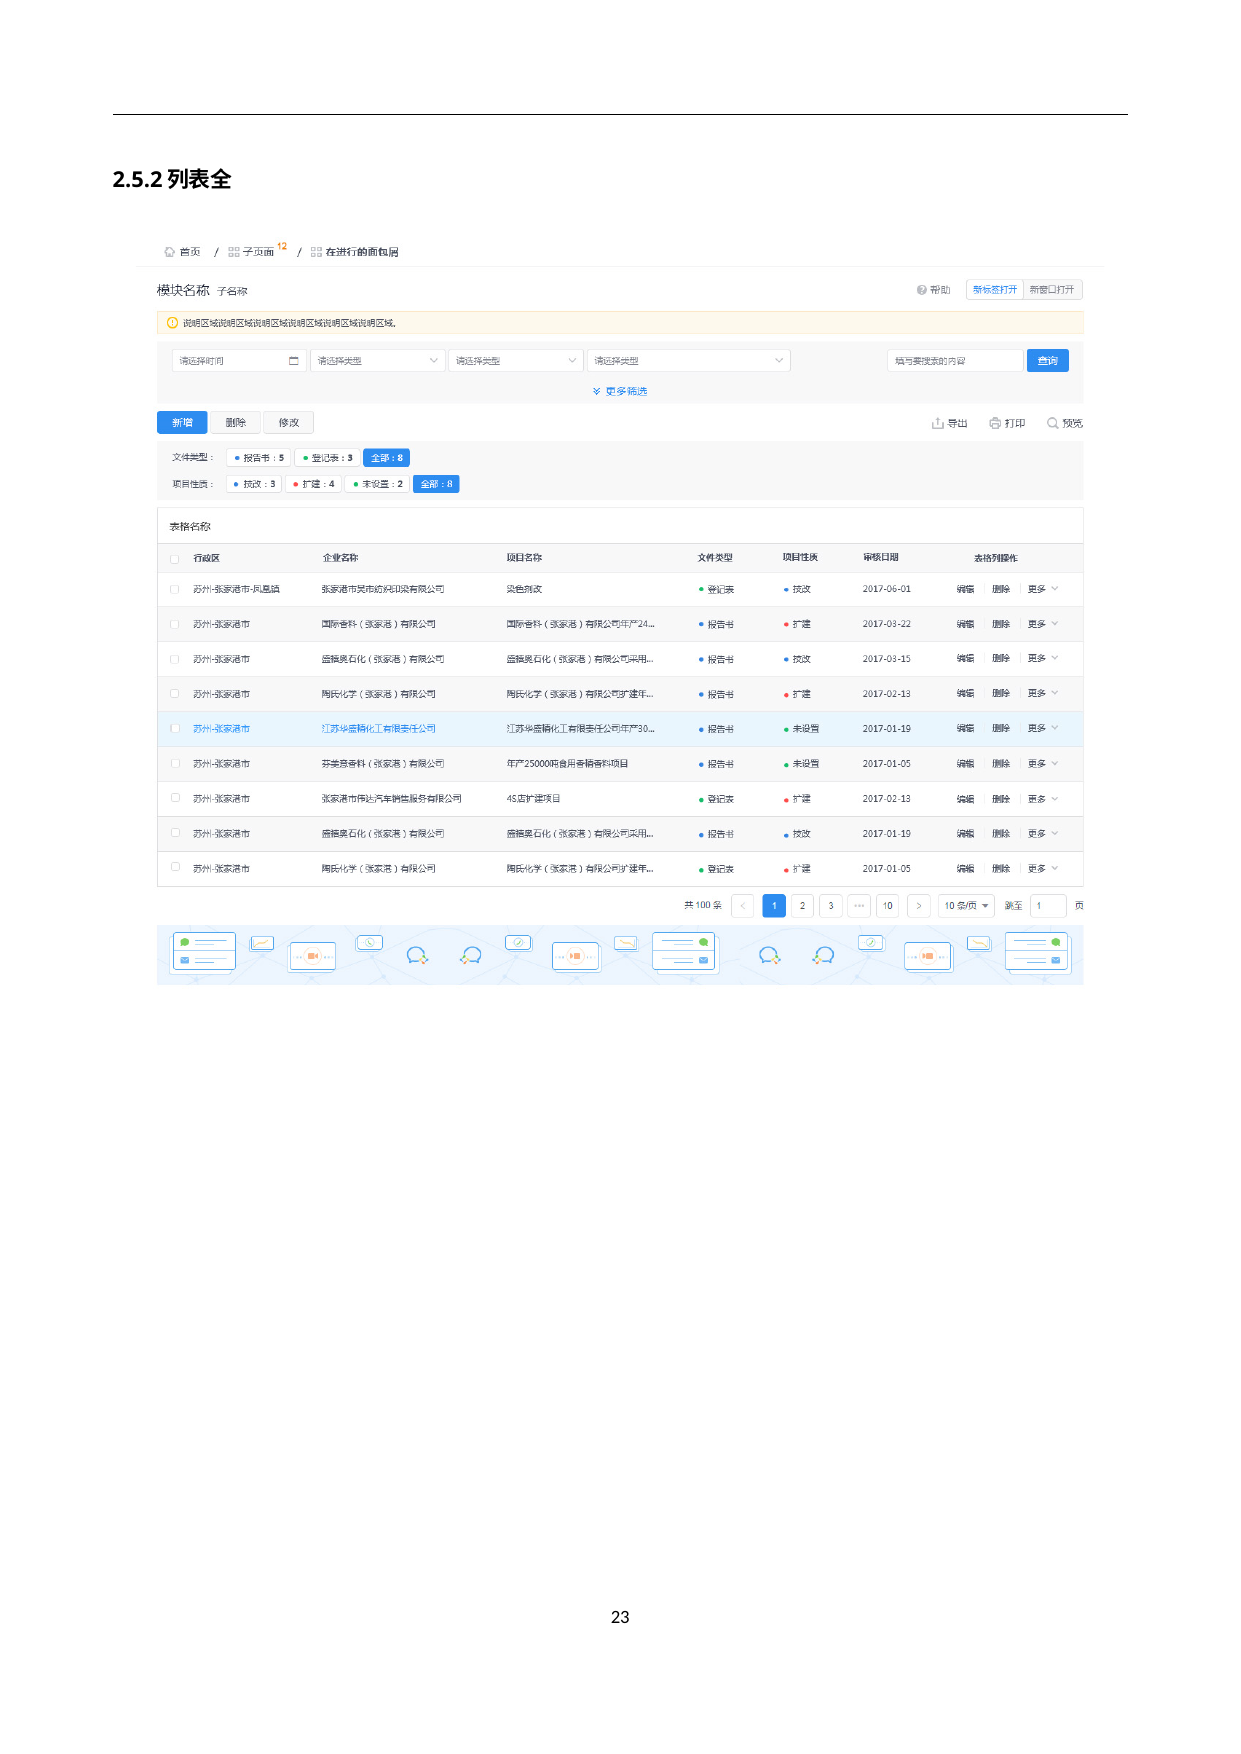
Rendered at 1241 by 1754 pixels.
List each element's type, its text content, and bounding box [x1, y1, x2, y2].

picture [135, 237, 1105, 1009]
subtitle 2.5.2列表全 [112, 162, 1128, 194]
